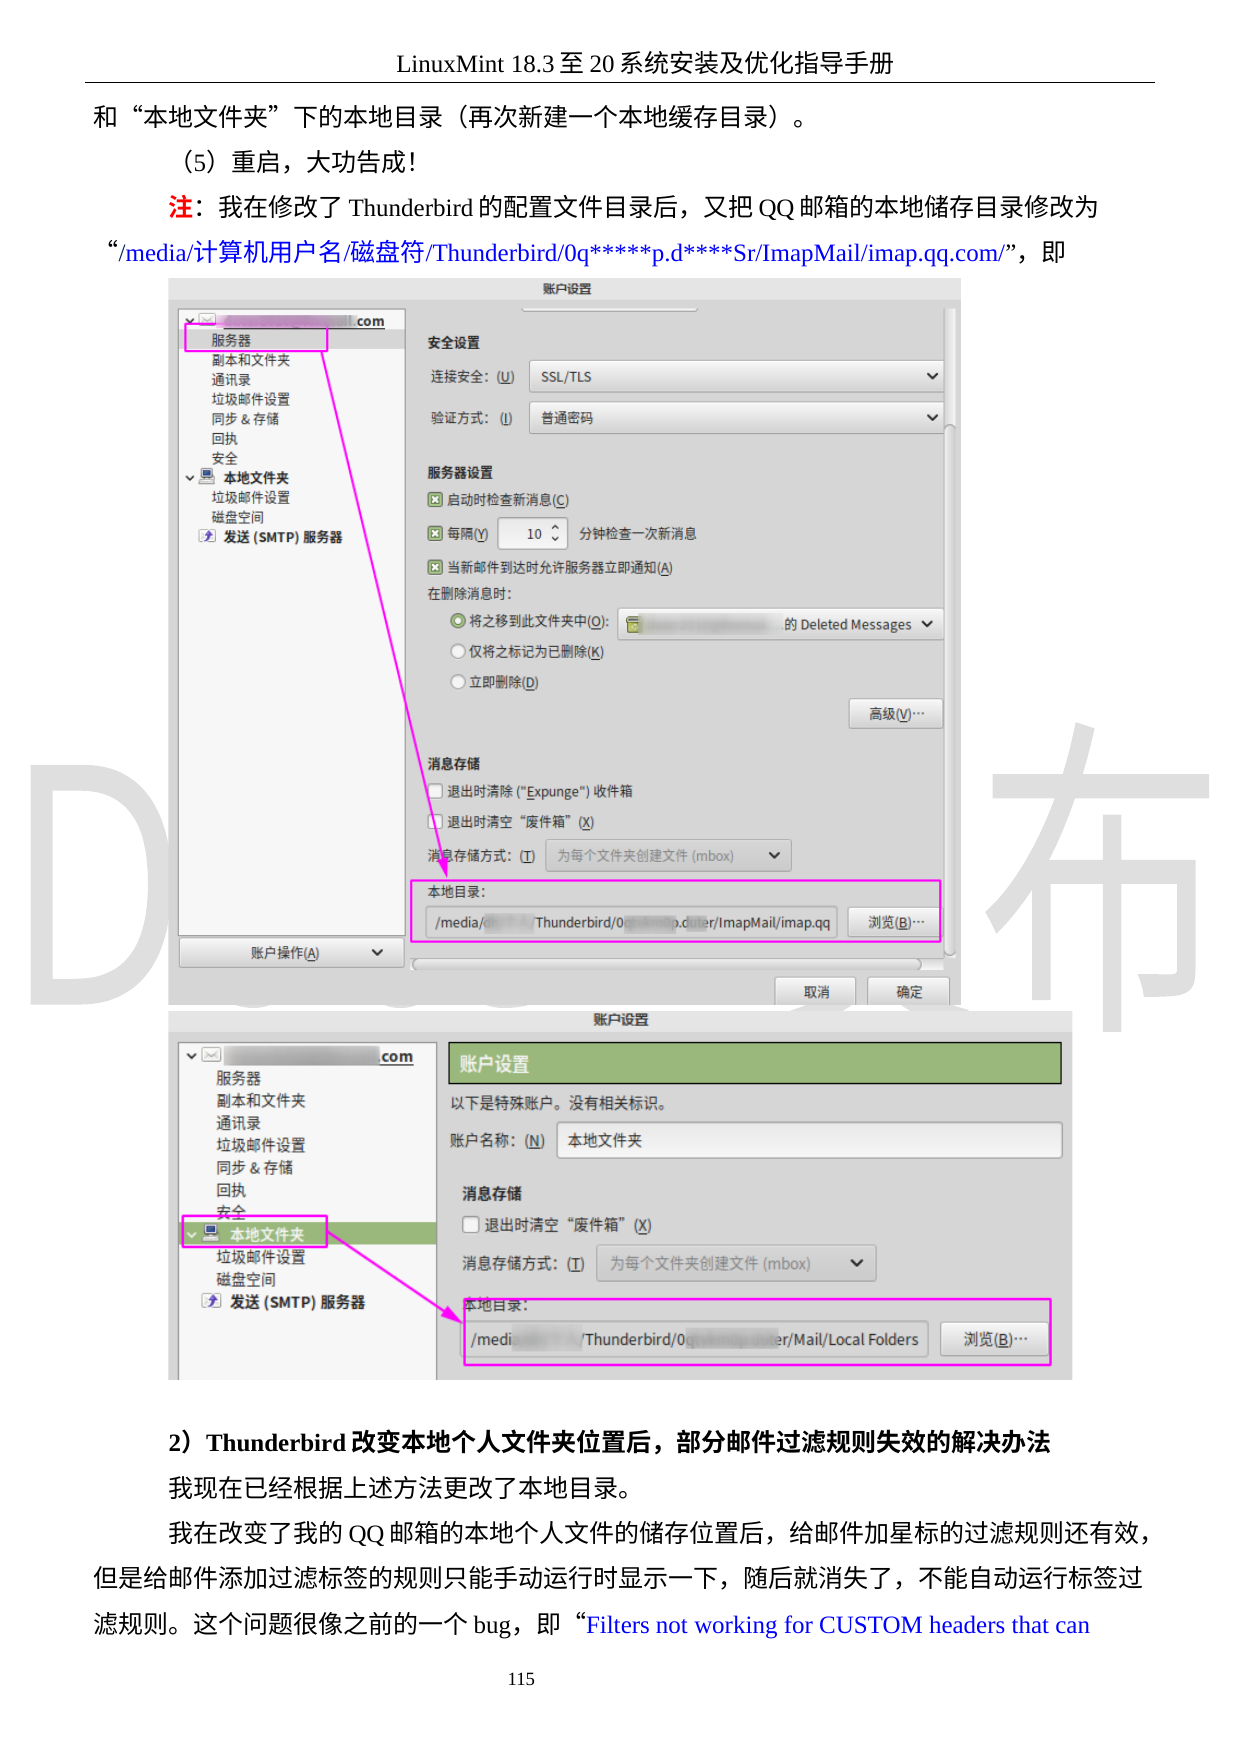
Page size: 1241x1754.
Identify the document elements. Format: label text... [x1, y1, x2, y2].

text 我现在已经根据上述方法更改了本地目录。 [93, 1468, 1147, 1504]
text 注：我在修改了Thunderbird的配置文件目录后，又把QQ邮箱的本地储存目录修改为“/media/计算机用户名/磁盘符/Thunderbird/0q*****p.d****Sr/ImapMail/imap.qq.com/”，即 [93, 188, 1147, 269]
text 2）Thunderbird改变本地个人文件夹位置后，部分邮件过滤规则失效的解决办法 [93, 1423, 1147, 1459]
text （5）重启，大功告成！ [93, 142, 1147, 178]
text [93, 1513, 1147, 1640]
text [93, 97, 1147, 133]
picture [168, 1011, 1073, 1380]
picture [168, 278, 961, 1005]
